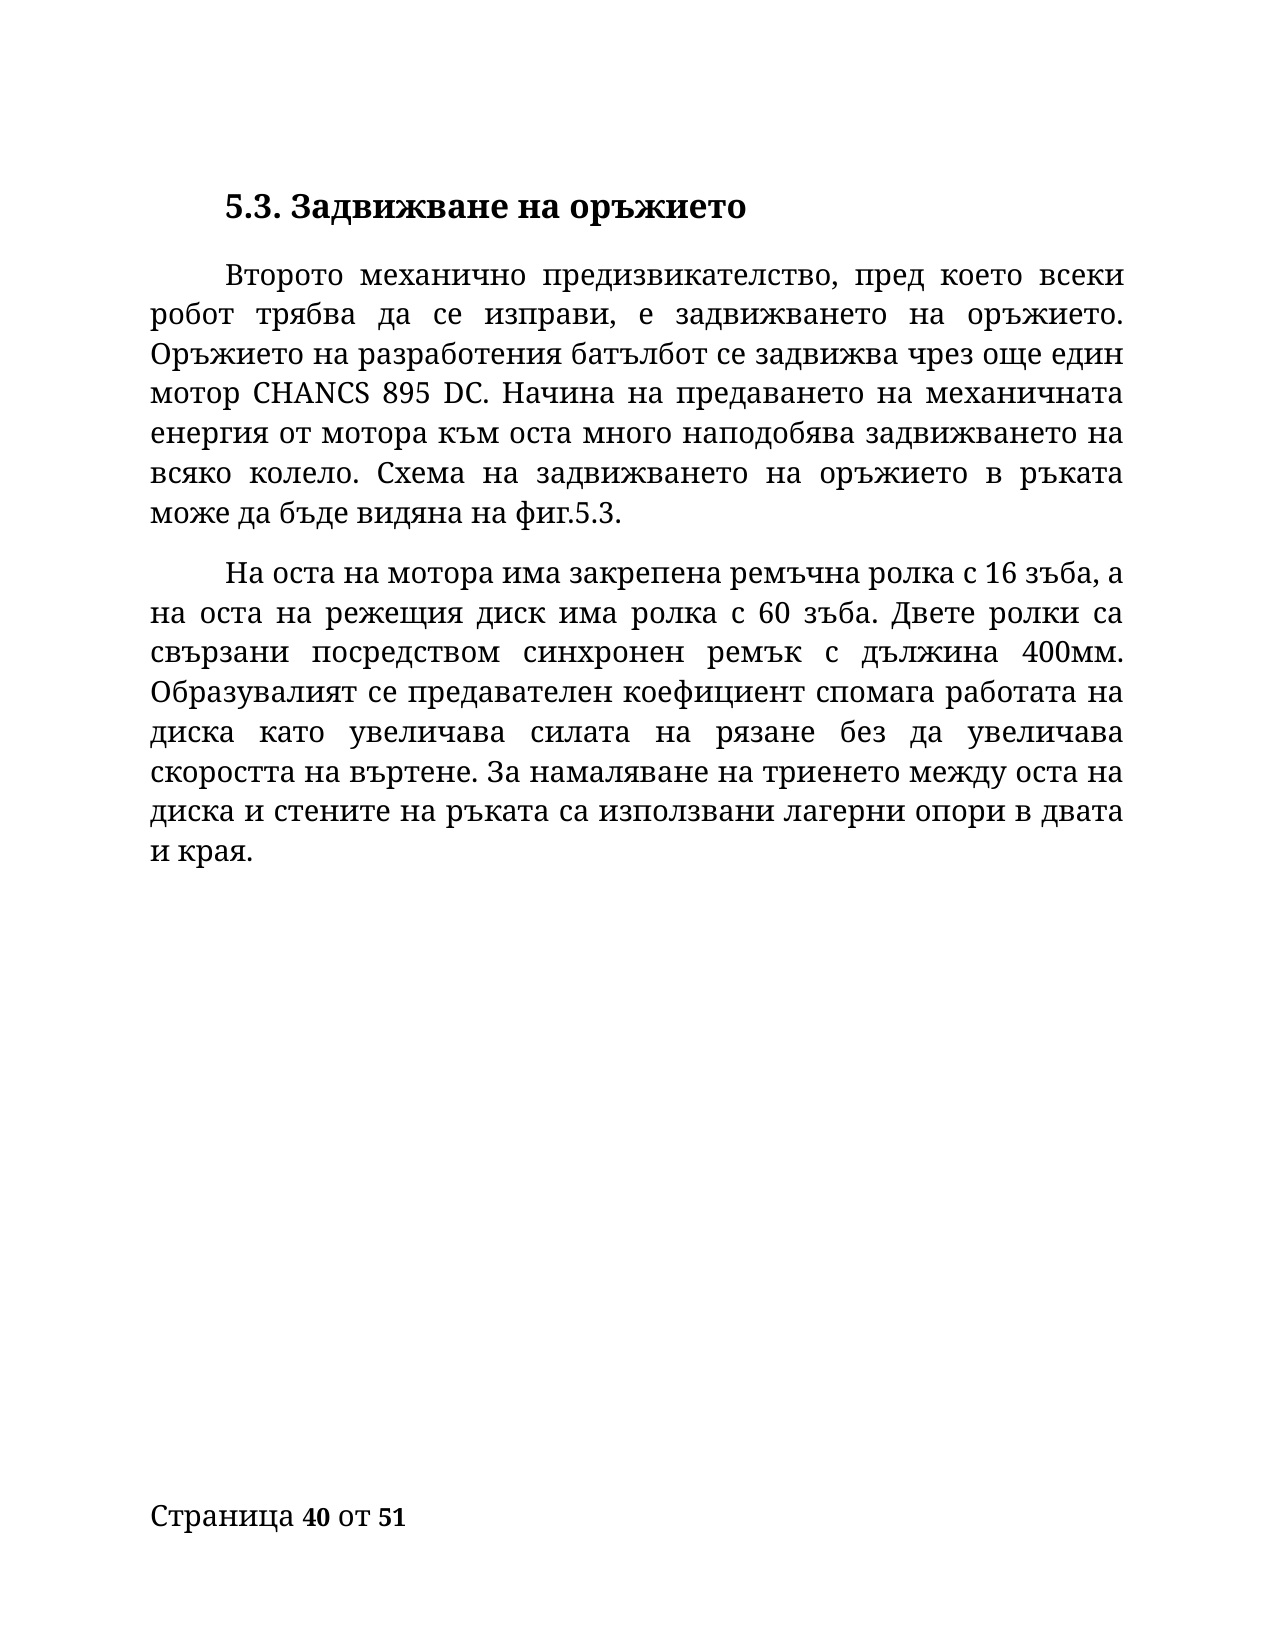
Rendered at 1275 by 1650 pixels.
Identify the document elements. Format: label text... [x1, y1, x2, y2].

text Второто механично предизвикателство, пред което всеки робот трябва да се изправи, е задвижването на оръжието. Оръжието на разработения батълбот се задвижва чрез още един мотор CHANCS 895 DC. Начина на предаването на механичната енергия от мотора към оста много наподобява задвижването на всяко колело. Схема на задвижването на оръжието в ръката може да бъде видяна на фиг.5.3. [150, 254, 1125, 532]
subtitle 5.3. Задвижване на оръжието [225, 183, 1125, 229]
text На оста на мотора има закрепена ремъчна ролка с 16 зъба, а на оста на режещия диск има ролка с 60 зъба. Двете ролки са свързани посредством синхронен ремък с дължина 400мм. Образувалият се предавателен коефициент спомага работата на диска като увеличава силата на рязане без да увеличава скоростта на въртене. За намаляване на триенето между оста на диска и стените на ръката са използвани лагерни опори в двата и края. [150, 552, 1125, 870]
